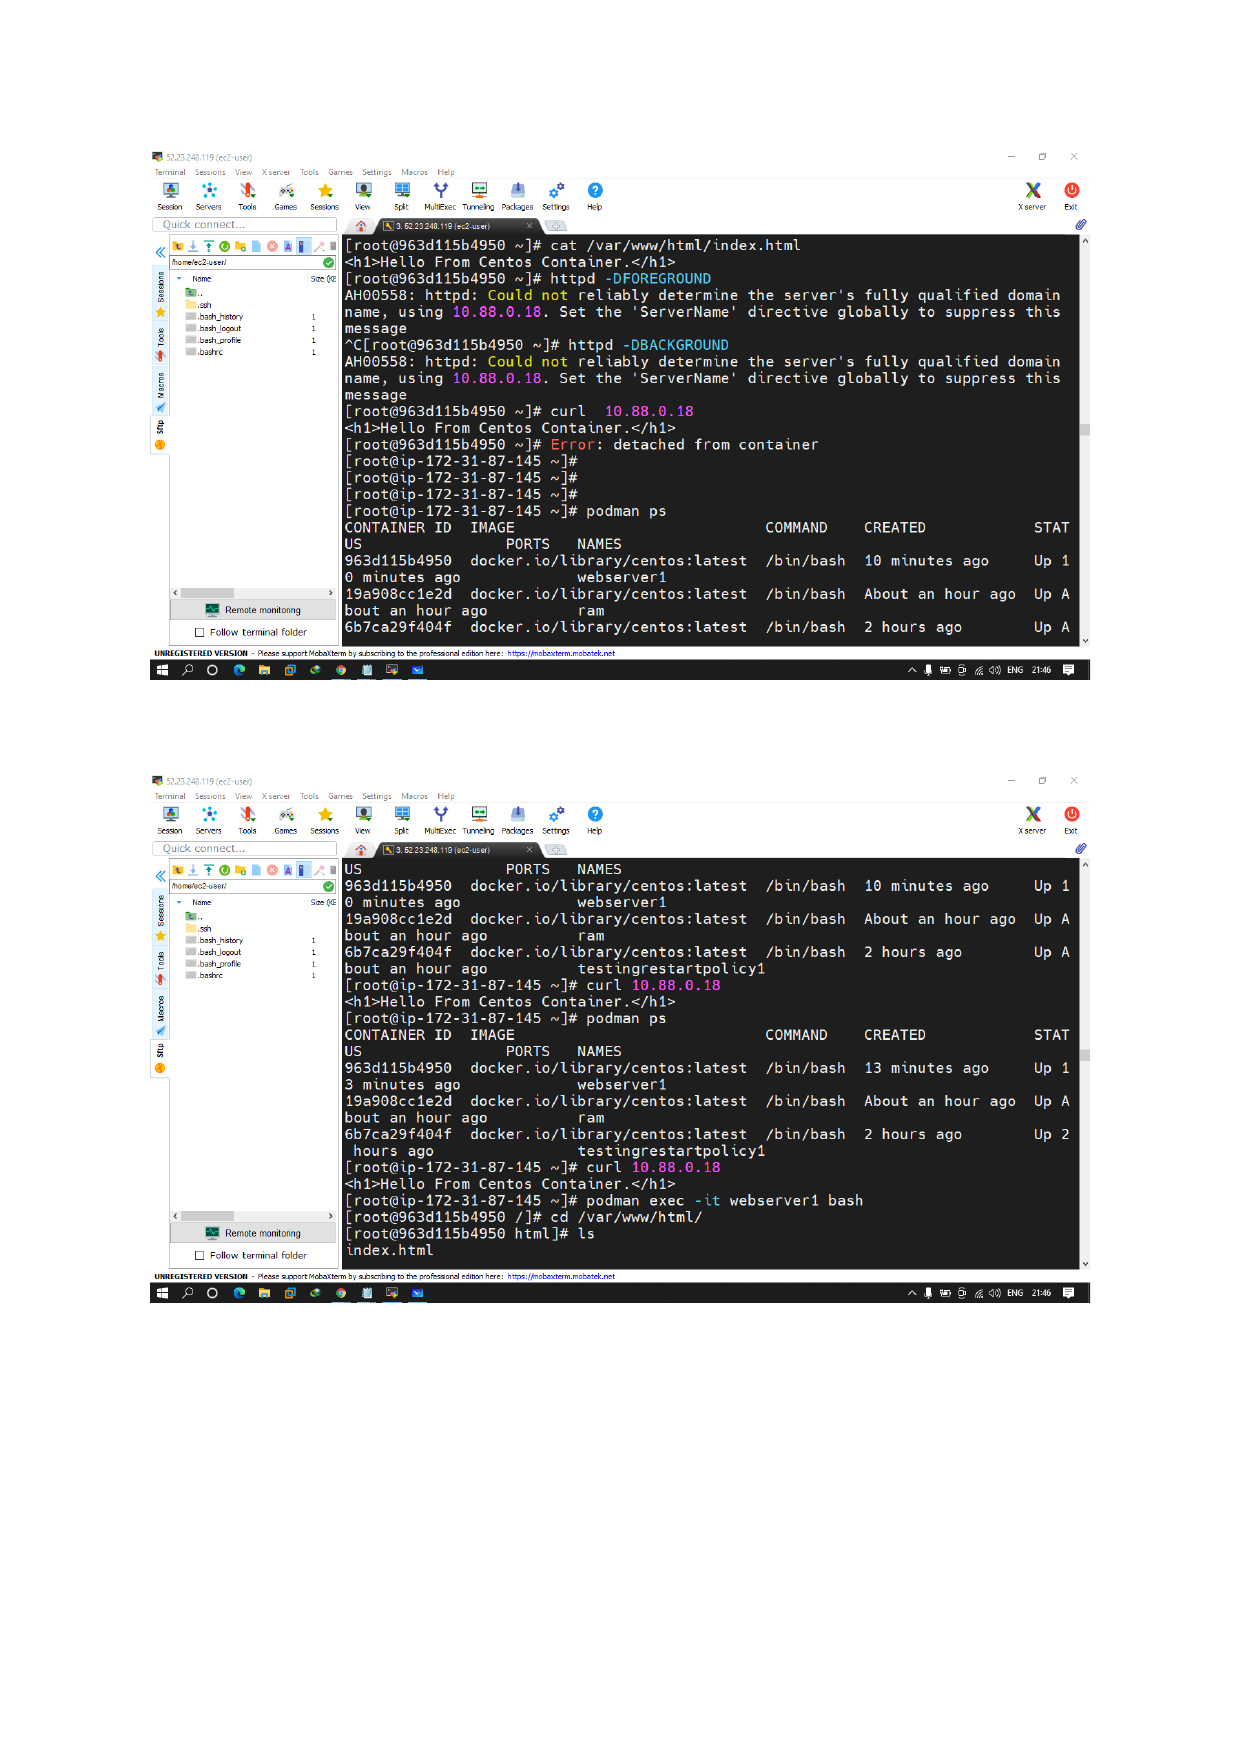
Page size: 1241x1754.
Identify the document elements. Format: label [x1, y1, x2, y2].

picture [150, 773, 1091, 1303]
picture [150, 150, 1091, 680]
